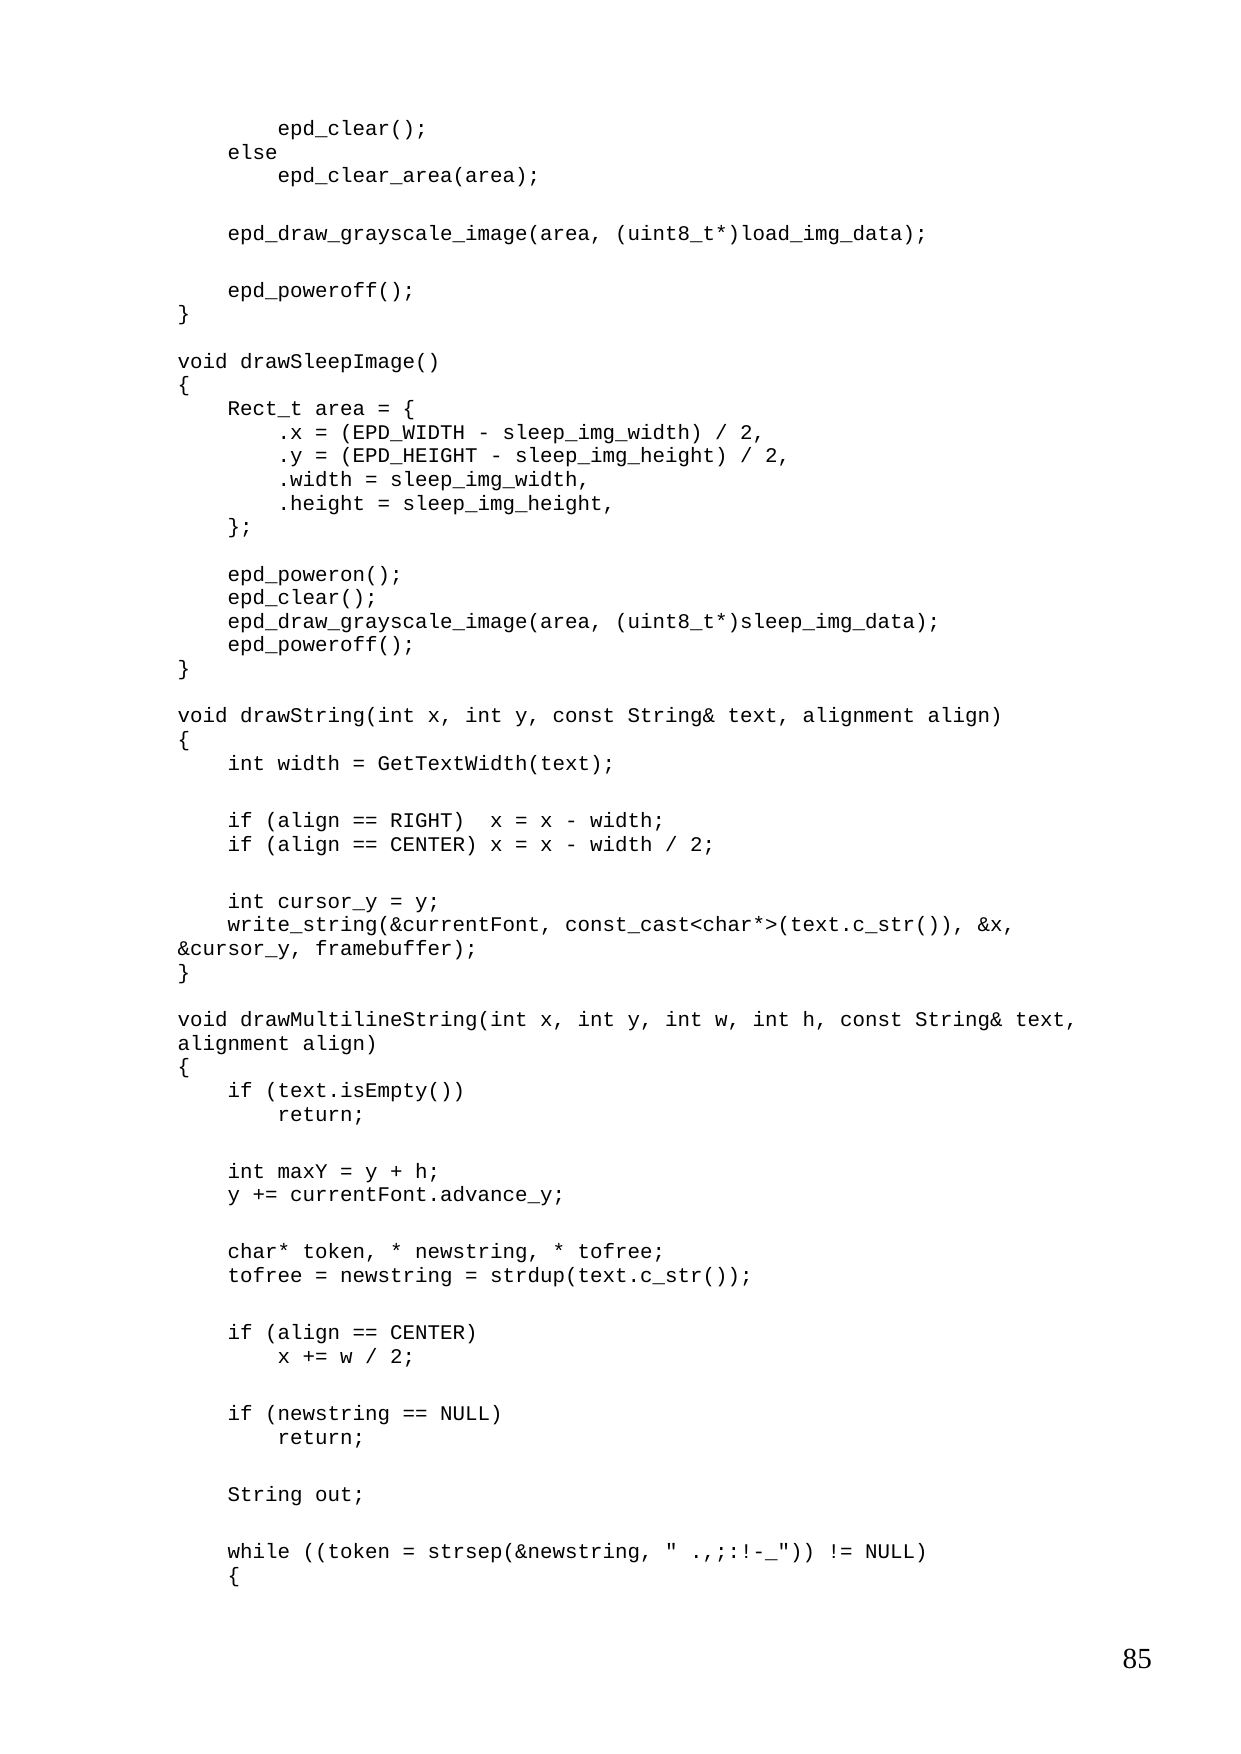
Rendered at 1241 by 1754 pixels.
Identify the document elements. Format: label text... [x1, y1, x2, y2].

text { [177, 1056, 1152, 1080]
text epd_clear(); [177, 118, 1152, 142]
text return; [177, 1427, 1152, 1451]
text if (align == CENTER) [177, 1322, 1152, 1346]
text epd_draw_grayscale_image(area, (uint8_t*)sleep_img_data); [177, 611, 1152, 634]
text x += w / 2; [177, 1346, 1152, 1370]
text } [177, 303, 1152, 327]
text epd_clear_area(area); [177, 165, 1152, 189]
text tofree = newstring = strdup(text.c_str()); [177, 1265, 1152, 1289]
text void drawMultilineString(int x, int y, int w, int h, const String& text, alignment align) [177, 1009, 1152, 1056]
text { [177, 729, 1152, 753]
text { [177, 1565, 1152, 1588]
text if (text.isEmpty()) [177, 1080, 1152, 1103]
text if (align == RIGHT) x = x - width; [177, 810, 1152, 833]
text }; [177, 516, 1152, 540]
text int cursor_y = y; [177, 891, 1152, 914]
text int width = GetTextWidth(text); [177, 753, 1152, 776]
text } [177, 658, 1152, 682]
text write_string(&currentFont, const_cast<char*>(text.c_str()), &x, &cursor_y, framebuffer); [177, 914, 1152, 962]
text return; [177, 1103, 1152, 1127]
text int maxY = y + h; [177, 1161, 1152, 1184]
text if (newstring == NULL) [177, 1403, 1152, 1427]
text while ((token = strsep(&newstring, " .,;:!-_")) != NULL) [177, 1541, 1152, 1565]
text { [177, 374, 1152, 398]
text .height = sleep_img_height, [177, 493, 1152, 516]
text if (align == CENTER) x = x - width / 2; [177, 833, 1152, 857]
text epd_poweroff(); [177, 280, 1152, 303]
text Rect_t area = { [177, 398, 1152, 422]
text } [177, 962, 1152, 985]
text epd_poweron(); [177, 563, 1152, 587]
text String out; [177, 1484, 1152, 1508]
text .x = (EPD_WIDTH - sleep_img_width) / 2, [177, 422, 1152, 445]
text epd_poweroff(); [177, 634, 1152, 658]
text void drawString(int x, int y, const String& text, alignment align) [177, 705, 1152, 729]
text epd_clear(); [177, 587, 1152, 611]
text .width = sleep_img_width, [177, 469, 1152, 493]
text char* token, * newstring, * tofree; [177, 1242, 1152, 1265]
text epd_draw_grayscale_image(area, (uint8_t*)load_img_data); [177, 223, 1152, 246]
text else [177, 142, 1152, 165]
text y += currentFont.advance_y; [177, 1184, 1152, 1208]
text void drawSleepImage() [177, 351, 1152, 374]
text .y = (EPD_HEIGHT - sleep_img_height) / 2, [177, 445, 1152, 469]
